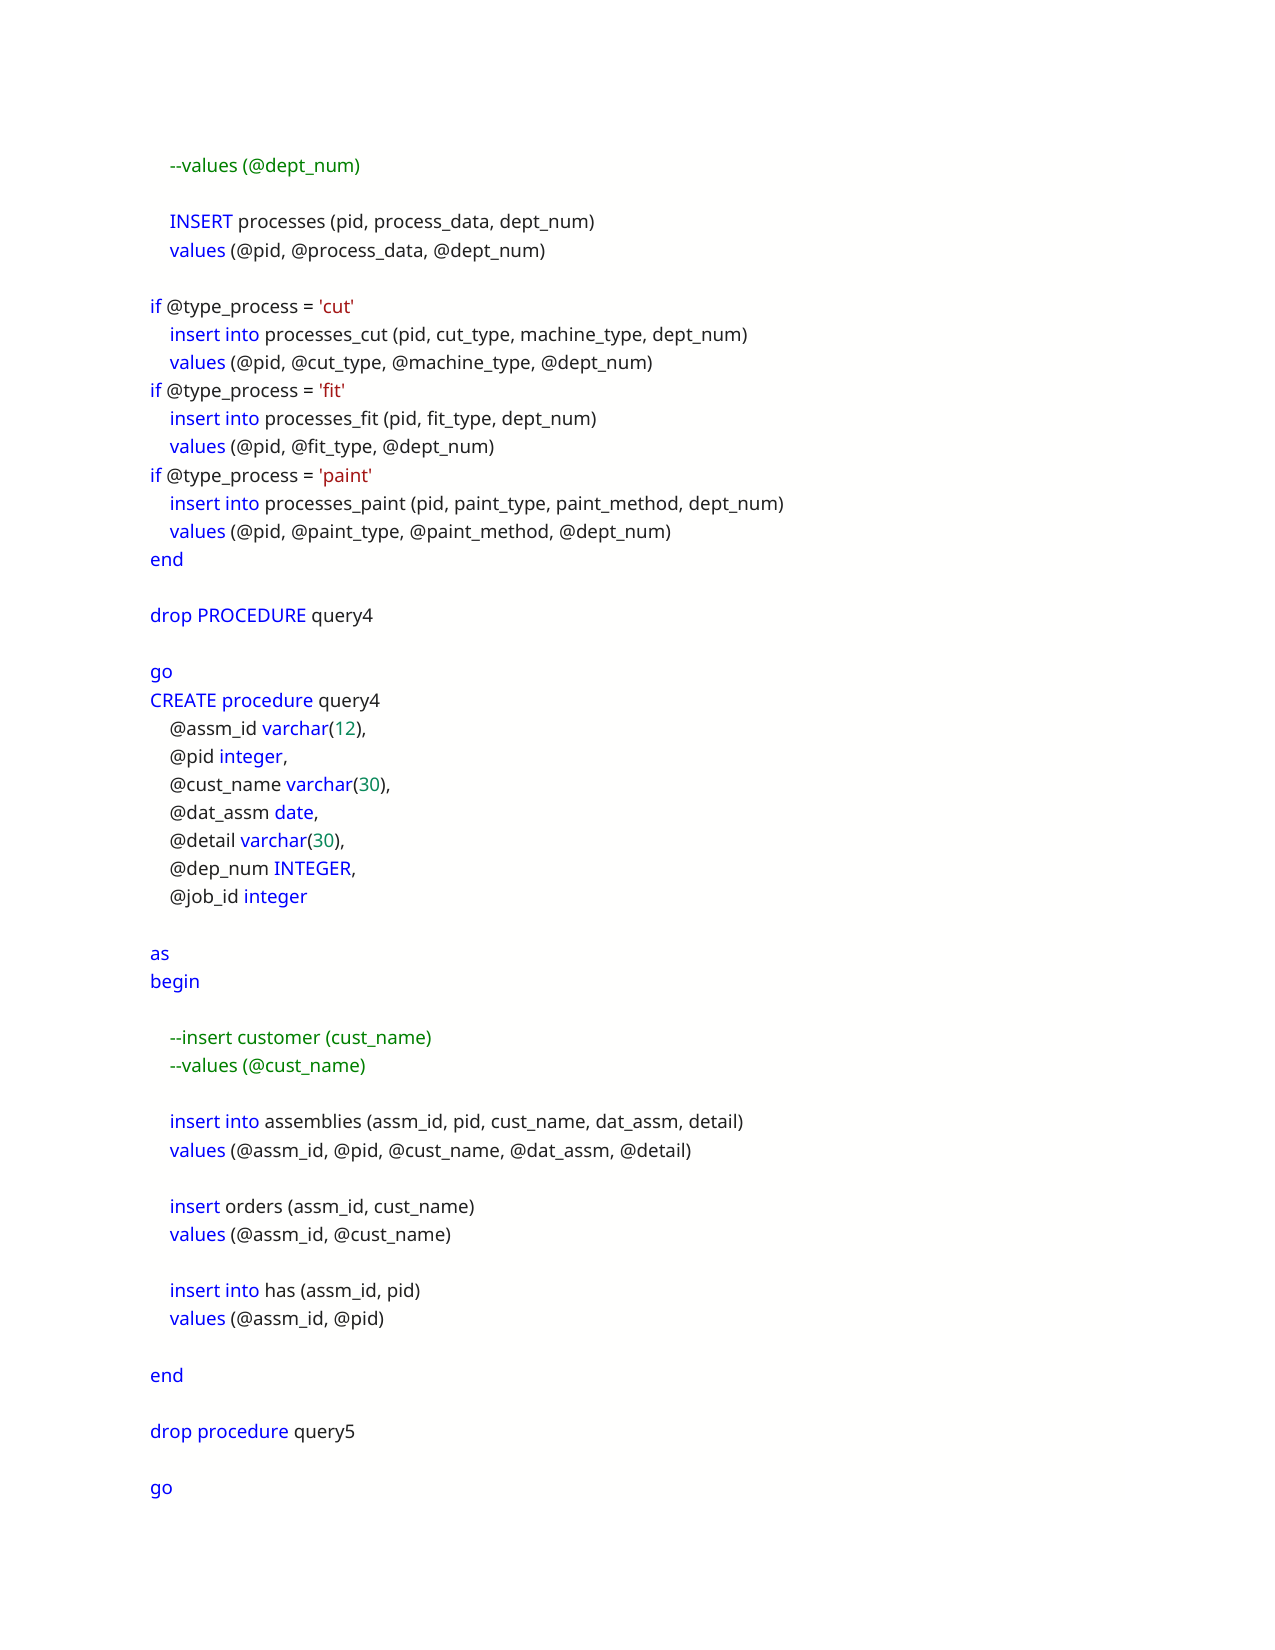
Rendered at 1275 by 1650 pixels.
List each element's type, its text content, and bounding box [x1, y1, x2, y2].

text if @type_process = 'cut' [150, 291, 1125, 319]
text drop procedure query5 [150, 1416, 1125, 1444]
text @dat_assm date, [150, 797, 1125, 825]
text values (@pid, @fit_type, @dept_num) [150, 431, 1125, 459]
text values (@pid, @paint_type, @paint_method, @dept_num) [150, 516, 1125, 544]
text INSERT processes (pid, process_data, dept_num) [150, 206, 1125, 234]
text CREATE procedure query4 [150, 684, 1125, 712]
text @assm_id varchar(12), [150, 712, 1125, 741]
text @detail varchar(30), [150, 825, 1125, 853]
text insert into processes_cut (pid, cut_type, machine_type, dept_num) [150, 319, 1125, 347]
text @job_id integer [150, 881, 1125, 909]
text insert into processes_paint (pid, paint_type, paint_method, dept_num) [150, 487, 1125, 516]
text drop PROCEDURE query4 [150, 600, 1125, 628]
text --insert customer (cust_name) [150, 1022, 1125, 1050]
text end [150, 544, 1125, 572]
text insert into assemblies (assm_id, pid, cust_name, dat_assm, detail) [150, 1106, 1125, 1134]
text values (@assm_id, @pid) [150, 1303, 1125, 1331]
text @dep_num INTEGER, [150, 853, 1125, 881]
text if @type_process = 'paint' [150, 459, 1125, 487]
text @cust_name varchar(30), [150, 769, 1125, 797]
text go [150, 656, 1125, 684]
text values (@pid, @process_data, @dept_num) [150, 234, 1125, 262]
text if @type_process = 'fit' [150, 375, 1125, 403]
text insert into has (assm_id, pid) [150, 1275, 1125, 1303]
text begin [150, 966, 1125, 994]
text values (@pid, @cut_type, @machine_type, @dept_num) [150, 347, 1125, 375]
text @pid integer, [150, 741, 1125, 769]
text insert orders (assm_id, cust_name) [150, 1191, 1125, 1219]
text values (@assm_id, @cust_name) [150, 1219, 1125, 1247]
text go [150, 1472, 1125, 1500]
text values (@assm_id, @pid, @cust_name, @dat_assm, @detail) [150, 1134, 1125, 1162]
text end [150, 1359, 1125, 1387]
text as [150, 937, 1125, 966]
text --values (@dept_num) [150, 150, 1125, 178]
text --values (@cust_name) [150, 1050, 1125, 1078]
text insert into processes_fit (pid, fit_type, dept_num) [150, 403, 1125, 431]
